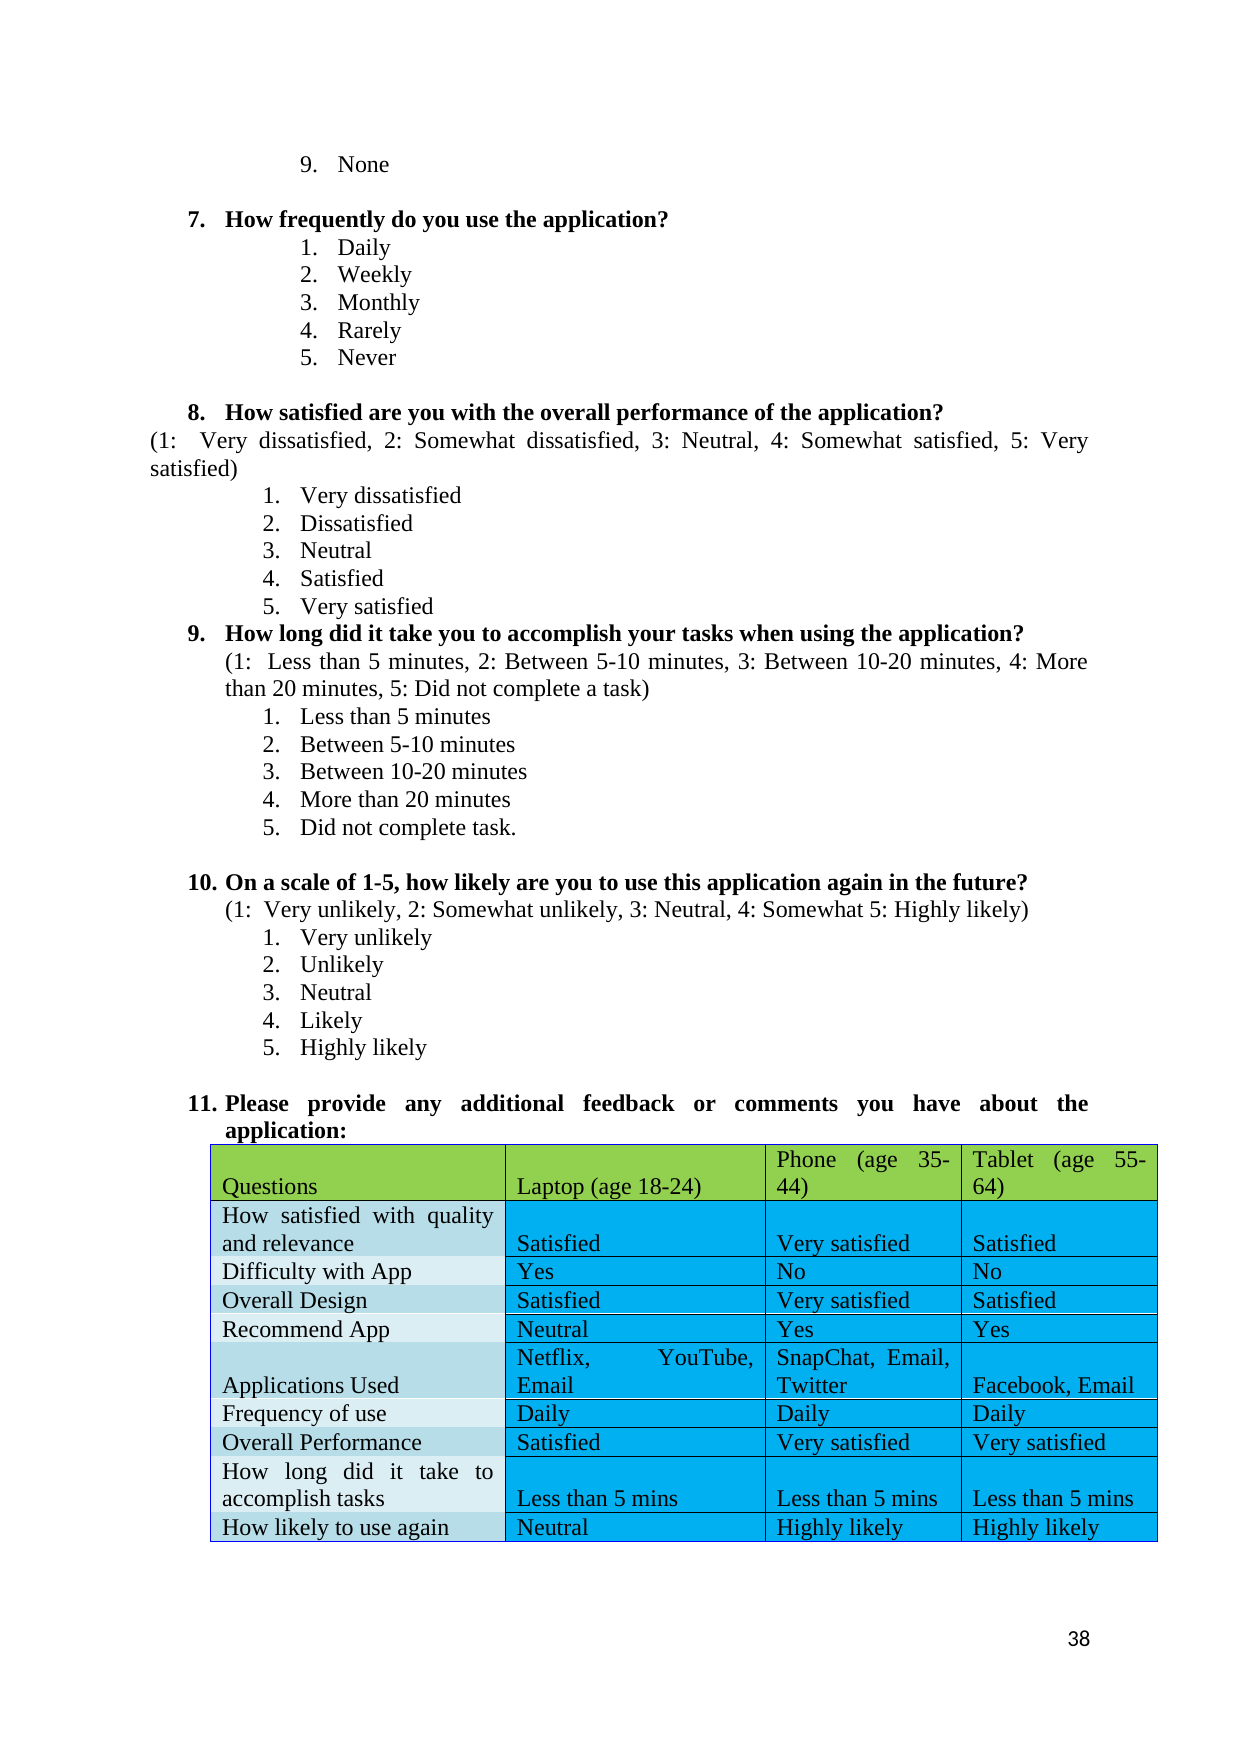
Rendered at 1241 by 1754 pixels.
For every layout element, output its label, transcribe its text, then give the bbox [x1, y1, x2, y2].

list Never [300, 343, 1090, 371]
table_cell Netflix, YouTube, Email [506, 1343, 765, 1398]
table_cell Less than 5 mins [962, 1457, 1157, 1512]
list Daily [300, 233, 1090, 260]
table_cell Yes [506, 1257, 765, 1285]
table_cell Less than 5 mins [506, 1457, 765, 1512]
table_cell Recommend App [211, 1314, 505, 1342]
list None [300, 150, 1090, 178]
list Unlikely [262, 951, 1090, 978]
table_cell Satisfied [962, 1286, 1157, 1313]
list Between 10-20 minutes [262, 757, 1090, 785]
table_cell Yes [766, 1315, 961, 1342]
table_header Phone (age 35-44) [766, 1145, 961, 1200]
table_cell How satisfied with quality and relevance [211, 1201, 505, 1256]
table_cell Difficulty with App [211, 1256, 505, 1285]
list Monthly [300, 288, 1090, 316]
list Likely [262, 1006, 1090, 1033]
list (1: Very unlikely, 2: Somewhat unlikely, 3: Neutral, 4: Somewhat 5: Highly likely) [225, 895, 1090, 923]
table_cell Facebook, Email [962, 1343, 1157, 1398]
list On a scale of 1-5, how likely are you to use this application again in the future? [187, 868, 1090, 895]
list Very unlikely [262, 923, 1090, 951]
table_cell Yes [962, 1315, 1157, 1342]
table_cell SnapChat, Email, Twitter [766, 1343, 961, 1398]
list How long did it take you to accomplish your tasks when using the application? [187, 619, 1090, 647]
list How frequently do you use the application? [187, 205, 1090, 233]
list Between 5-10 minutes [262, 730, 1090, 757]
table_cell No [766, 1257, 961, 1285]
table_cell Satisfied [506, 1428, 765, 1456]
table_cell Neutral [506, 1315, 765, 1342]
table_cell Highly likely [766, 1513, 961, 1541]
list Very dissatisfied [262, 481, 1090, 509]
list Dissatisfied [262, 509, 1090, 536]
table_cell Very satisfied [766, 1428, 961, 1456]
list Neutral [262, 978, 1090, 1006]
list Please provide any additional feedback or comments you have about the application: [187, 1088, 1090, 1144]
table_cell Frequency of use [211, 1399, 505, 1427]
list How satisfied are you with the overall performance of the application? [187, 398, 1090, 426]
list Rarely [300, 316, 1090, 343]
table_cell No [962, 1257, 1157, 1285]
list Highly likely [262, 1033, 1090, 1061]
table_header Questions [211, 1145, 505, 1200]
list Less than 5 minutes [262, 702, 1090, 730]
table_cell Satisfied [506, 1286, 765, 1313]
text (1: Very dissatisfied, 2: Somewhat dissatisfied, 3: Neutral, 4: Somewhat satisfied, 5: Very satisfied) [150, 426, 1090, 481]
list (1: Less than 5 minutes, 2: Between 5-10 minutes, 3: Between 10-20 minutes, 4: More than 20 minutes, 5: Did not complete a task) [225, 647, 1090, 702]
list Weekly [300, 260, 1090, 288]
table_cell Very satisfied [766, 1201, 961, 1256]
table_cell Overall Design [211, 1285, 505, 1313]
list Neutral [262, 536, 1090, 564]
table_cell Satisfied [962, 1201, 1157, 1256]
table_cell Overall Performance [211, 1427, 505, 1456]
table_cell Neutral [506, 1513, 765, 1541]
table_cell How likely to use again [211, 1512, 505, 1541]
list Satisfied [262, 564, 1090, 592]
list Very satisfied [262, 592, 1090, 619]
table_header Laptop (age 18-24) [506, 1145, 765, 1200]
table_cell How long did it take to accomplish tasks [211, 1456, 505, 1512]
table_cell Daily [962, 1400, 1157, 1427]
table_cell Very satisfied [962, 1428, 1157, 1456]
table_header Tablet (age 55-64) [962, 1145, 1157, 1200]
table_cell Satisfied [506, 1201, 765, 1256]
table_cell Very satisfied [766, 1286, 961, 1313]
table_cell Daily [766, 1400, 961, 1427]
table_cell Highly likely [962, 1513, 1157, 1541]
list Did not complete task. [262, 812, 1090, 840]
list More than 20 minutes [262, 785, 1090, 812]
table_cell Less than 5 mins [766, 1457, 961, 1512]
table_cell Applications Used [211, 1342, 505, 1398]
table_cell Daily [506, 1400, 765, 1427]
